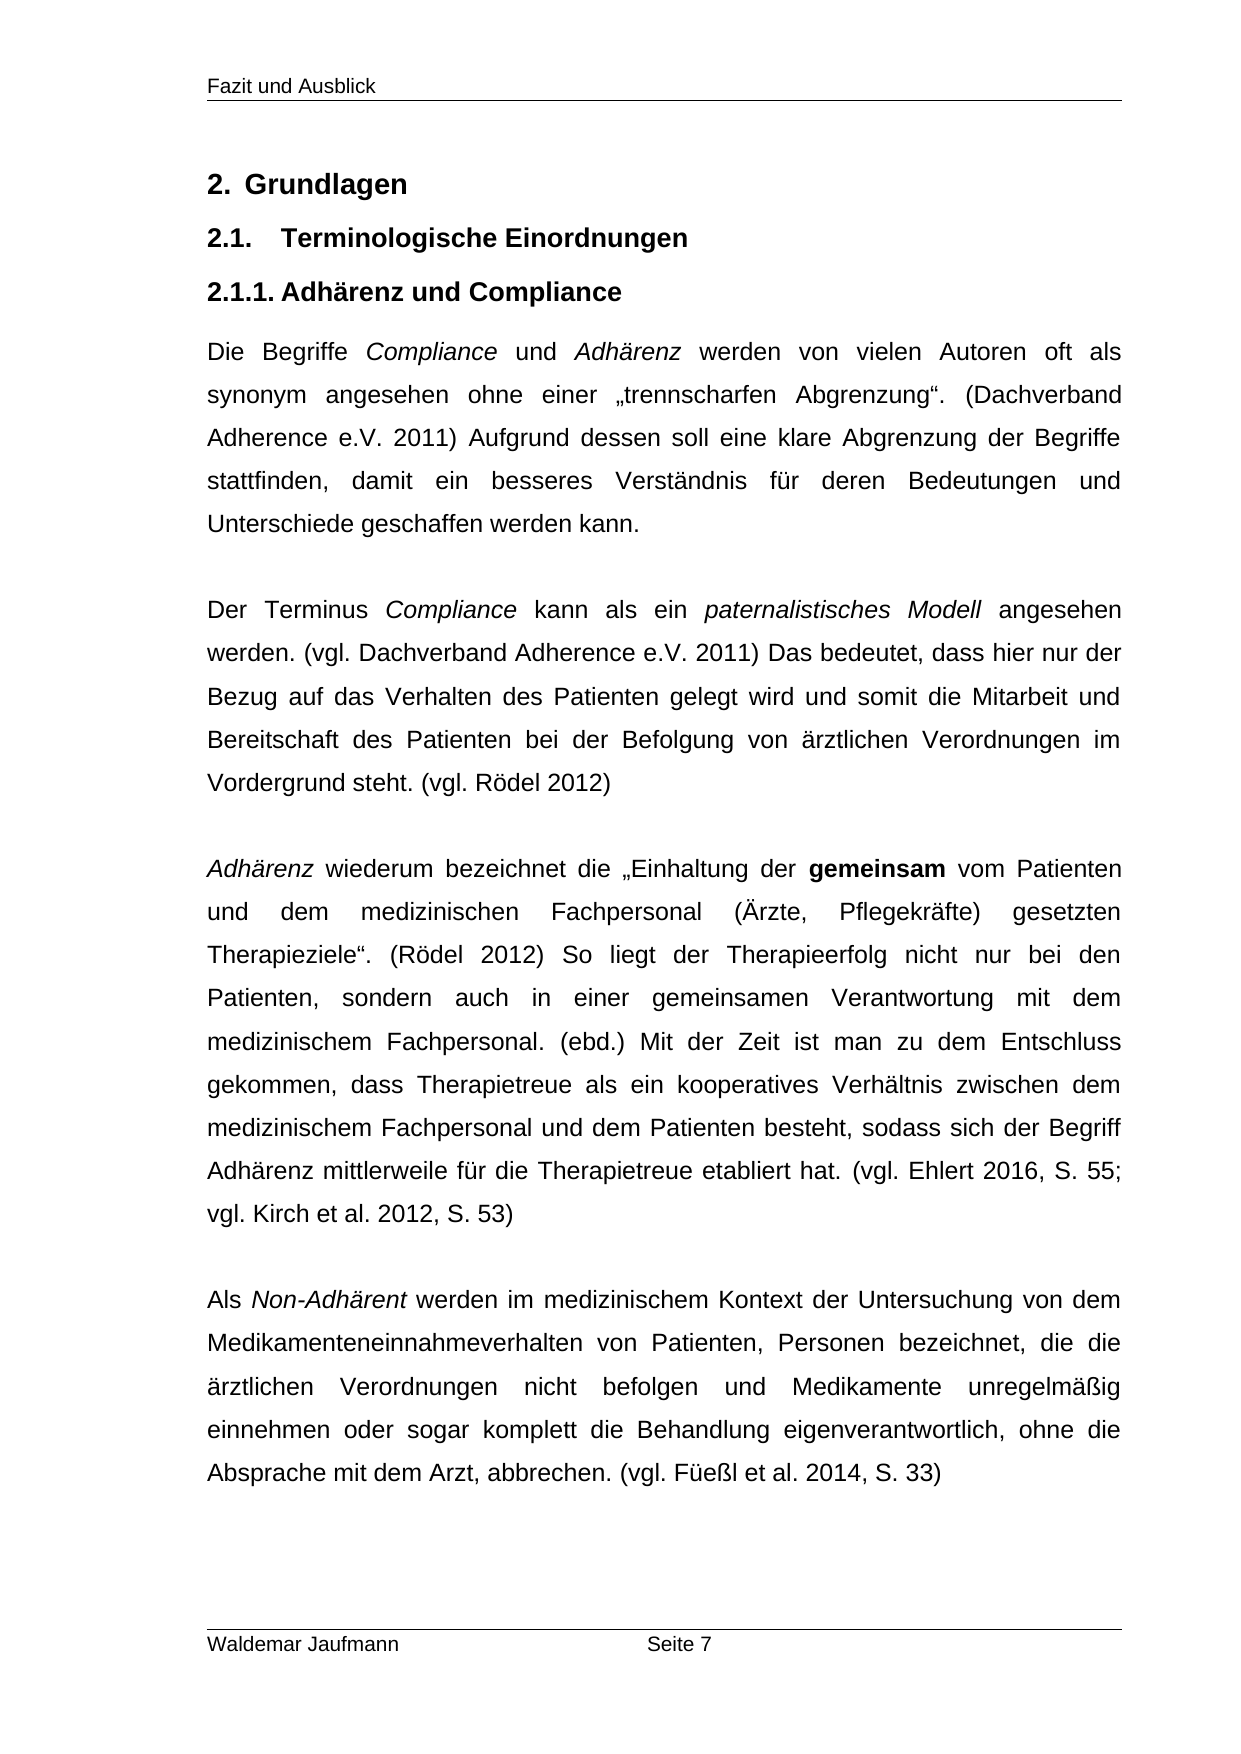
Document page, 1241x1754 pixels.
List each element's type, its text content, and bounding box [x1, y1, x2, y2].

text Adhärenz wiederum bezeichnet die „Einhaltung der gemeinsam vom Patienten und dem medizinischen Fachpersonal (Ärzte, Pflegekräfte) gesetzten Therapieziele“. (Rödel 2012) So liegt der Therapieerfolg nicht nur bei den Patienten, sondern auch in einer gemeinsamen Verantwortung mit dem medizinischem Fachpersonal. (ebd.) Mit der Zeit ist man zu dem Entschluss gekommen, dass Therapietreue als ein kooperatives Verhältnis zwischen dem medizinischem Fachpersonal und dem Patienten besteht, sodass sich der Begriff Adhärenz mittlerweile für die Therapietreue etabliert hat. (vgl. Ehlert 2016, S. 55; vgl. Kirch et al. 2012, S. 53) [207, 854, 1122, 1228]
subtitle Adhärenz und Compliance [207, 274, 1122, 308]
text Der Terminus Compliance kann als ein paternalistisches Modell angesehen werden. (vgl. Dachverband Adherence e.V. 2011) Das bedeutet, dass hier nur der Bezug auf das Verhalten des Patienten gelegt wird und somit die Mitarbeit und Bereitschaft des Patienten bei der Befolgung von ärztlichen Verordnungen im Vordergrund steht. (vgl. Rödel 2012) [207, 595, 1122, 796]
text Die Begriffe Compliance und Adhärenz werden von vielen Autoren oft als synonym angesehen ohne einer „trennscharfen Abgrenzung“. (Dachverband Adherence e.V. 2011) Aufgrund dessen soll eine klare Abgrenzung der Begriffe stattfinden, damit ein besseres Verständnis für deren Bedeutungen und Unterschiede geschaffen werden kann. [207, 336, 1122, 538]
subtitle Grundlagen [207, 168, 1122, 201]
text Als Non-Adhärent werden im medizinischem Kontext der Untersuchung von dem Medikamenteneinnahmeverhalten von Patienten, Personen bezeichnet, die die ärztlichen Verordnungen nicht befolgen und Medikamente unregelmäßig einnehmen oder sogar komplett die Behandlung eigenverantwortlich, ohne die Absprache mit dem Arzt, abbrechen. (vgl. Füeßl et al. 2014, S. 33) [207, 1285, 1122, 1486]
subtitle Terminologische Einordnungen [207, 222, 1122, 253]
